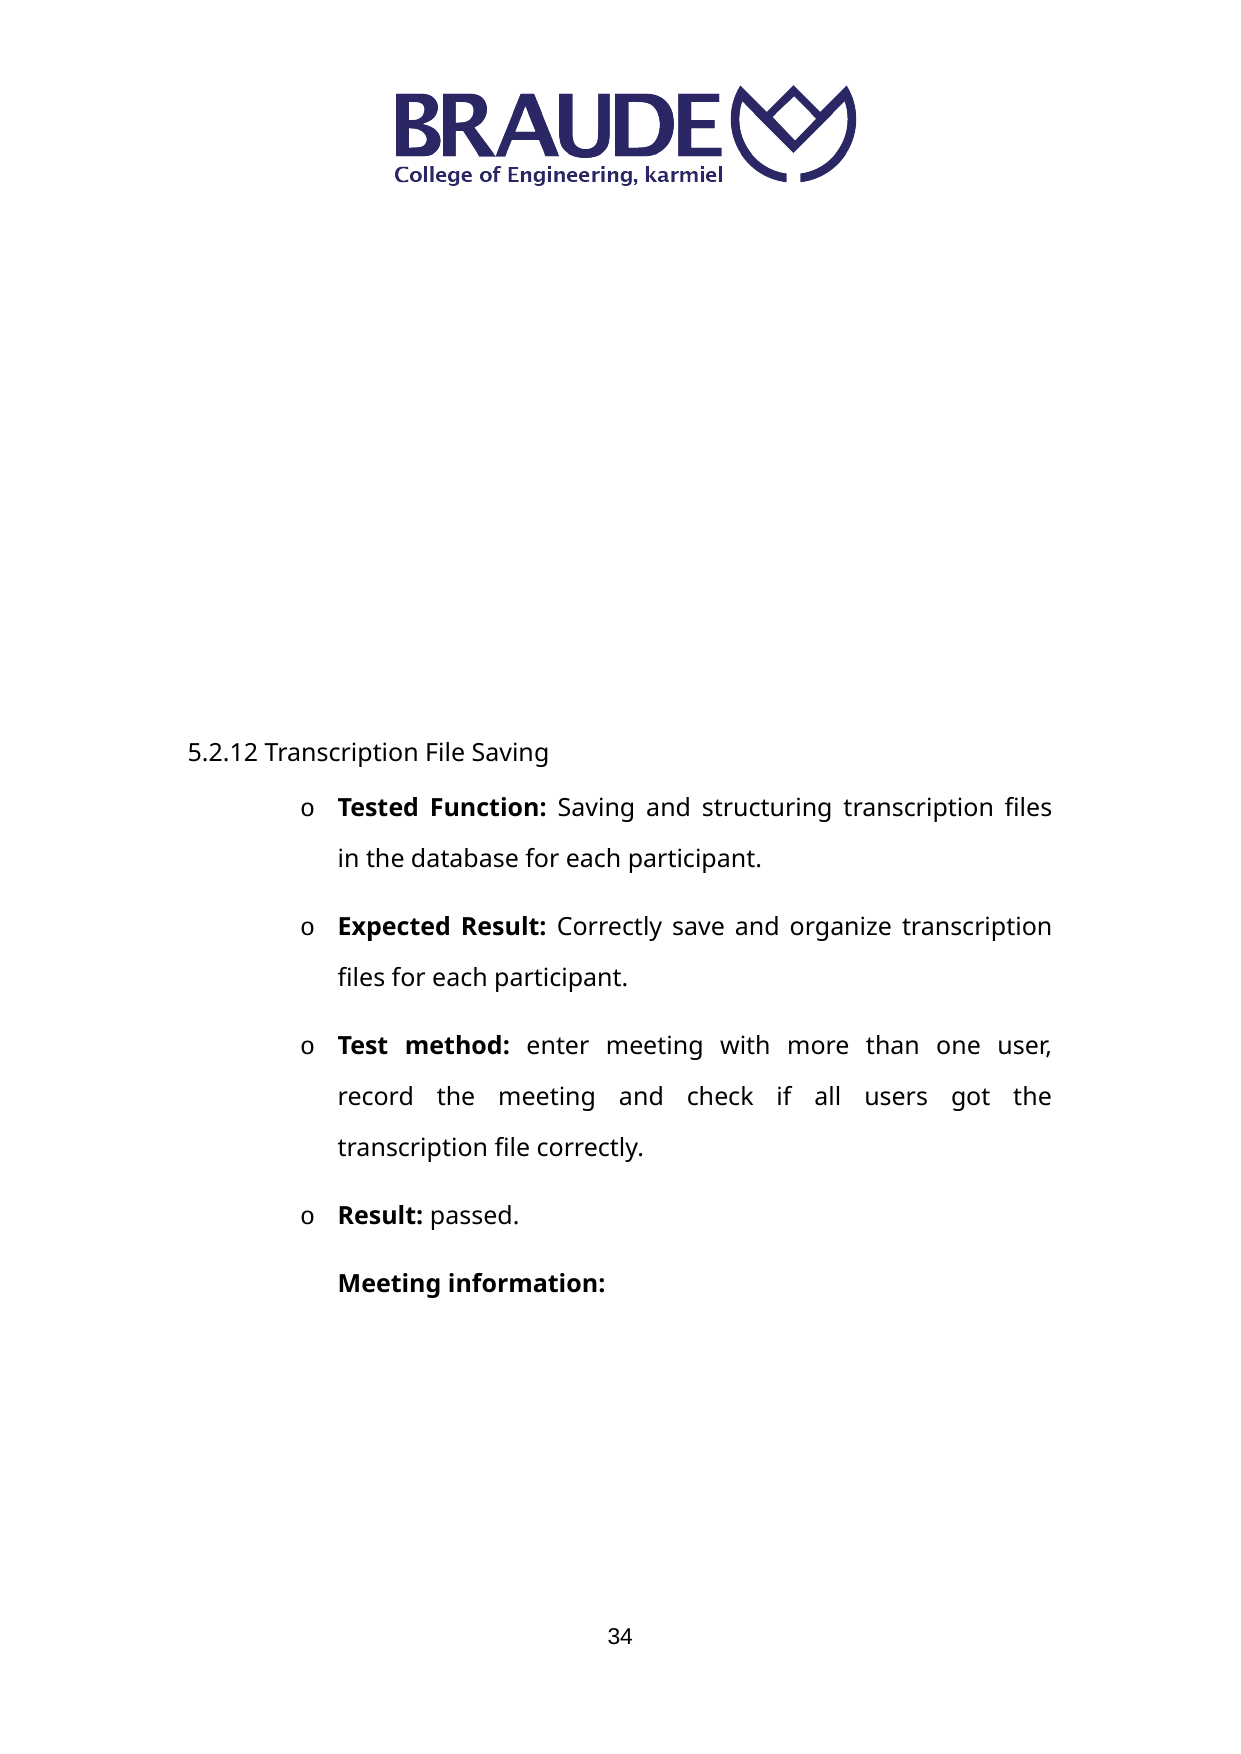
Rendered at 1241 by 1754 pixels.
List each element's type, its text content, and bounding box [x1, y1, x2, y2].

list Expected Result: Correctly save and organize transcription files for each participant. [300, 908, 1053, 994]
text Meeting information: [337, 1265, 1053, 1299]
list Test method: enter meeting with more than one user, record the meeting and check if all users got the transcription file correctly. [300, 1027, 1053, 1164]
picture [369, 73, 871, 193]
subtitle 5.2.12 Transcription File Saving [187, 734, 1053, 768]
list Result: passed. [300, 1197, 1053, 1232]
list Tested Function: Saving and structuring transcription files in the database for each participant. [300, 789, 1053, 875]
